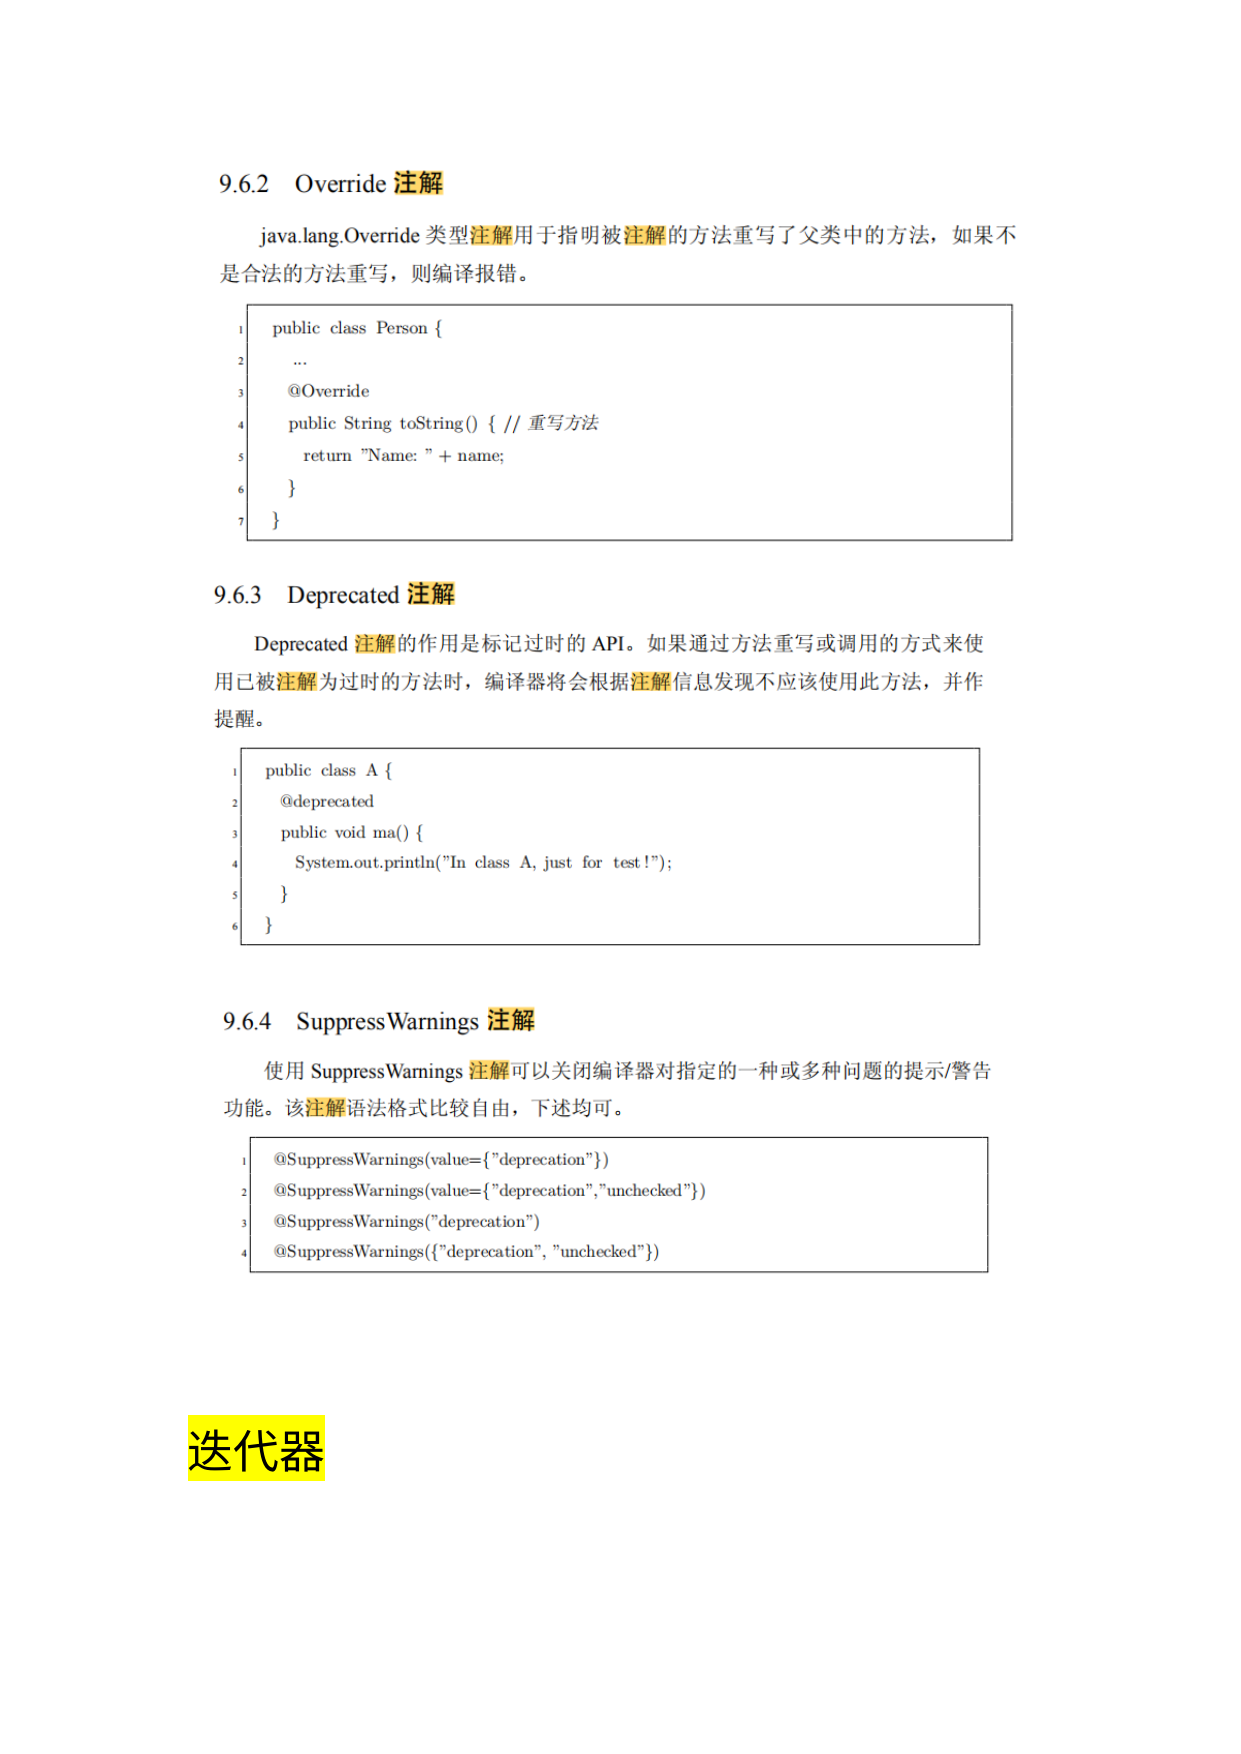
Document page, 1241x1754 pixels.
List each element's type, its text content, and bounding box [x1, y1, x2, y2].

picture [187, 992, 1052, 1291]
picture [187, 577, 1052, 967]
list 迭代器 [187, 1399, 1053, 1497]
picture [187, 162, 1053, 552]
